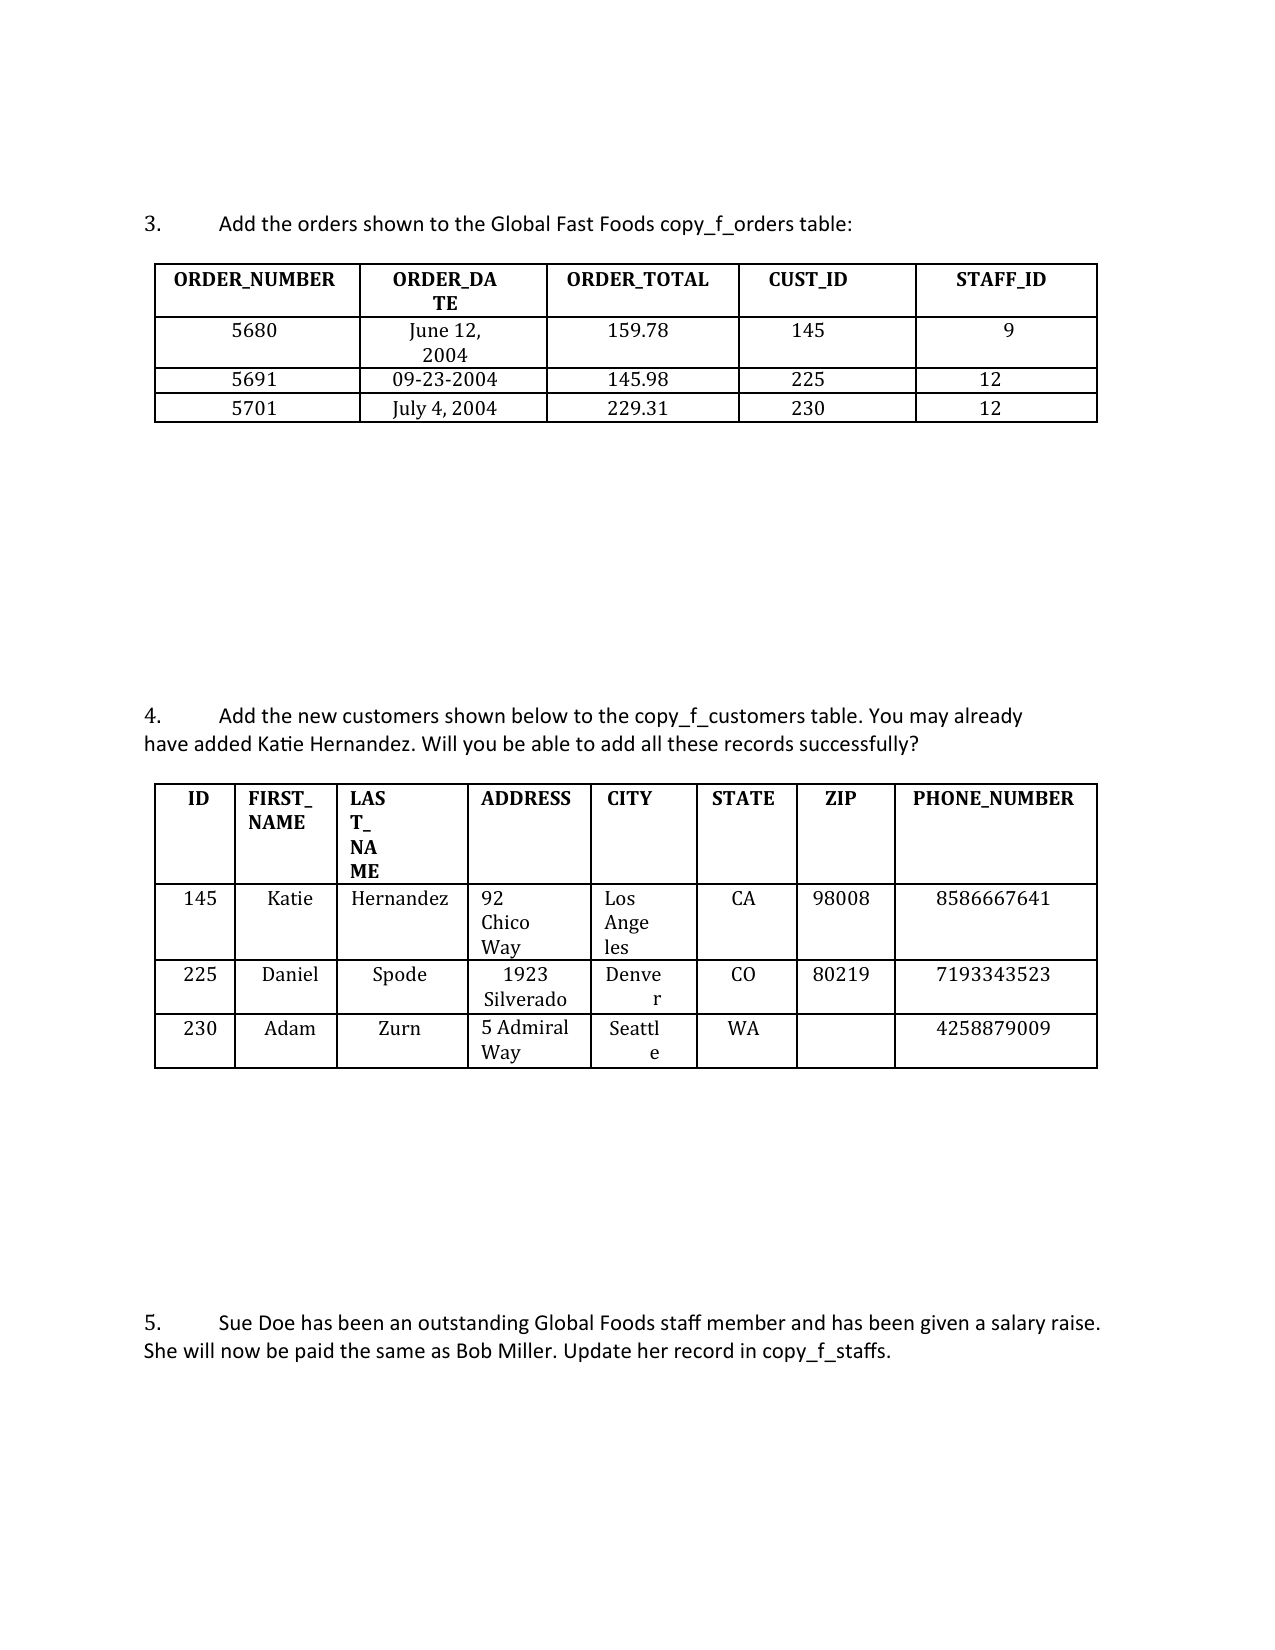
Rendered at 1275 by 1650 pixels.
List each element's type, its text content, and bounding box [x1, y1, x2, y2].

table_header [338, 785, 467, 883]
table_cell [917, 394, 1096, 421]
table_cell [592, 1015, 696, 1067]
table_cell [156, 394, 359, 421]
list Add the orders shown to the Global Fast Foods copy_f_orders table: [144, 209, 1275, 237]
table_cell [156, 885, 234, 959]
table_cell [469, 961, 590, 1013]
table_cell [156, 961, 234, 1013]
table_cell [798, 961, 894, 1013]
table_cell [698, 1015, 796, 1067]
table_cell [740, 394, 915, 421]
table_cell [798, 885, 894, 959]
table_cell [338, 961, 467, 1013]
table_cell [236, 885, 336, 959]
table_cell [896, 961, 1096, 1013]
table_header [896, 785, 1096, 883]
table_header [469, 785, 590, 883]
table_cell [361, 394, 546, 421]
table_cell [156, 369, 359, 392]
list Sue Doe has been an outstanding Global Foods staff member and has been given a salary raise. She will now be paid the same as Bob Miller. Update her record in copy_f_staffs. [144, 1308, 1107, 1364]
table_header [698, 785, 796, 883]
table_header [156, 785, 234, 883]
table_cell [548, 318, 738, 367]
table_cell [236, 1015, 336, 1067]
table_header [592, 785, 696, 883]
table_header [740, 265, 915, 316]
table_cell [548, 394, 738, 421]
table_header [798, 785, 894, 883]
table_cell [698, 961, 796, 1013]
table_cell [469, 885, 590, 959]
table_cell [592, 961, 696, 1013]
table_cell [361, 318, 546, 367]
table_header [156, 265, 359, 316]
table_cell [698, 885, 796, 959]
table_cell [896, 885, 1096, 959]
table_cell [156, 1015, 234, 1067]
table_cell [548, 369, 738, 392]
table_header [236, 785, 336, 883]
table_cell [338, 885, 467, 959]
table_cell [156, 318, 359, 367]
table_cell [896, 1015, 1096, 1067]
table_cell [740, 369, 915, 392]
list Add the new customers shown below to the copy_f_customers table. You may already have added Katie Hernandez. Will you be able to add all these records successfully? [144, 701, 1068, 757]
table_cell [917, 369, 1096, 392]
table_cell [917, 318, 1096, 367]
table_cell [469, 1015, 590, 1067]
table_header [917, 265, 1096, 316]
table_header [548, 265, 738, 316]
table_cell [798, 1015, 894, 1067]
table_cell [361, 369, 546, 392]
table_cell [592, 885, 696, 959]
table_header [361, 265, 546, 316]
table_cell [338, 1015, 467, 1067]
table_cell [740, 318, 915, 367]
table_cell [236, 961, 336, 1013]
